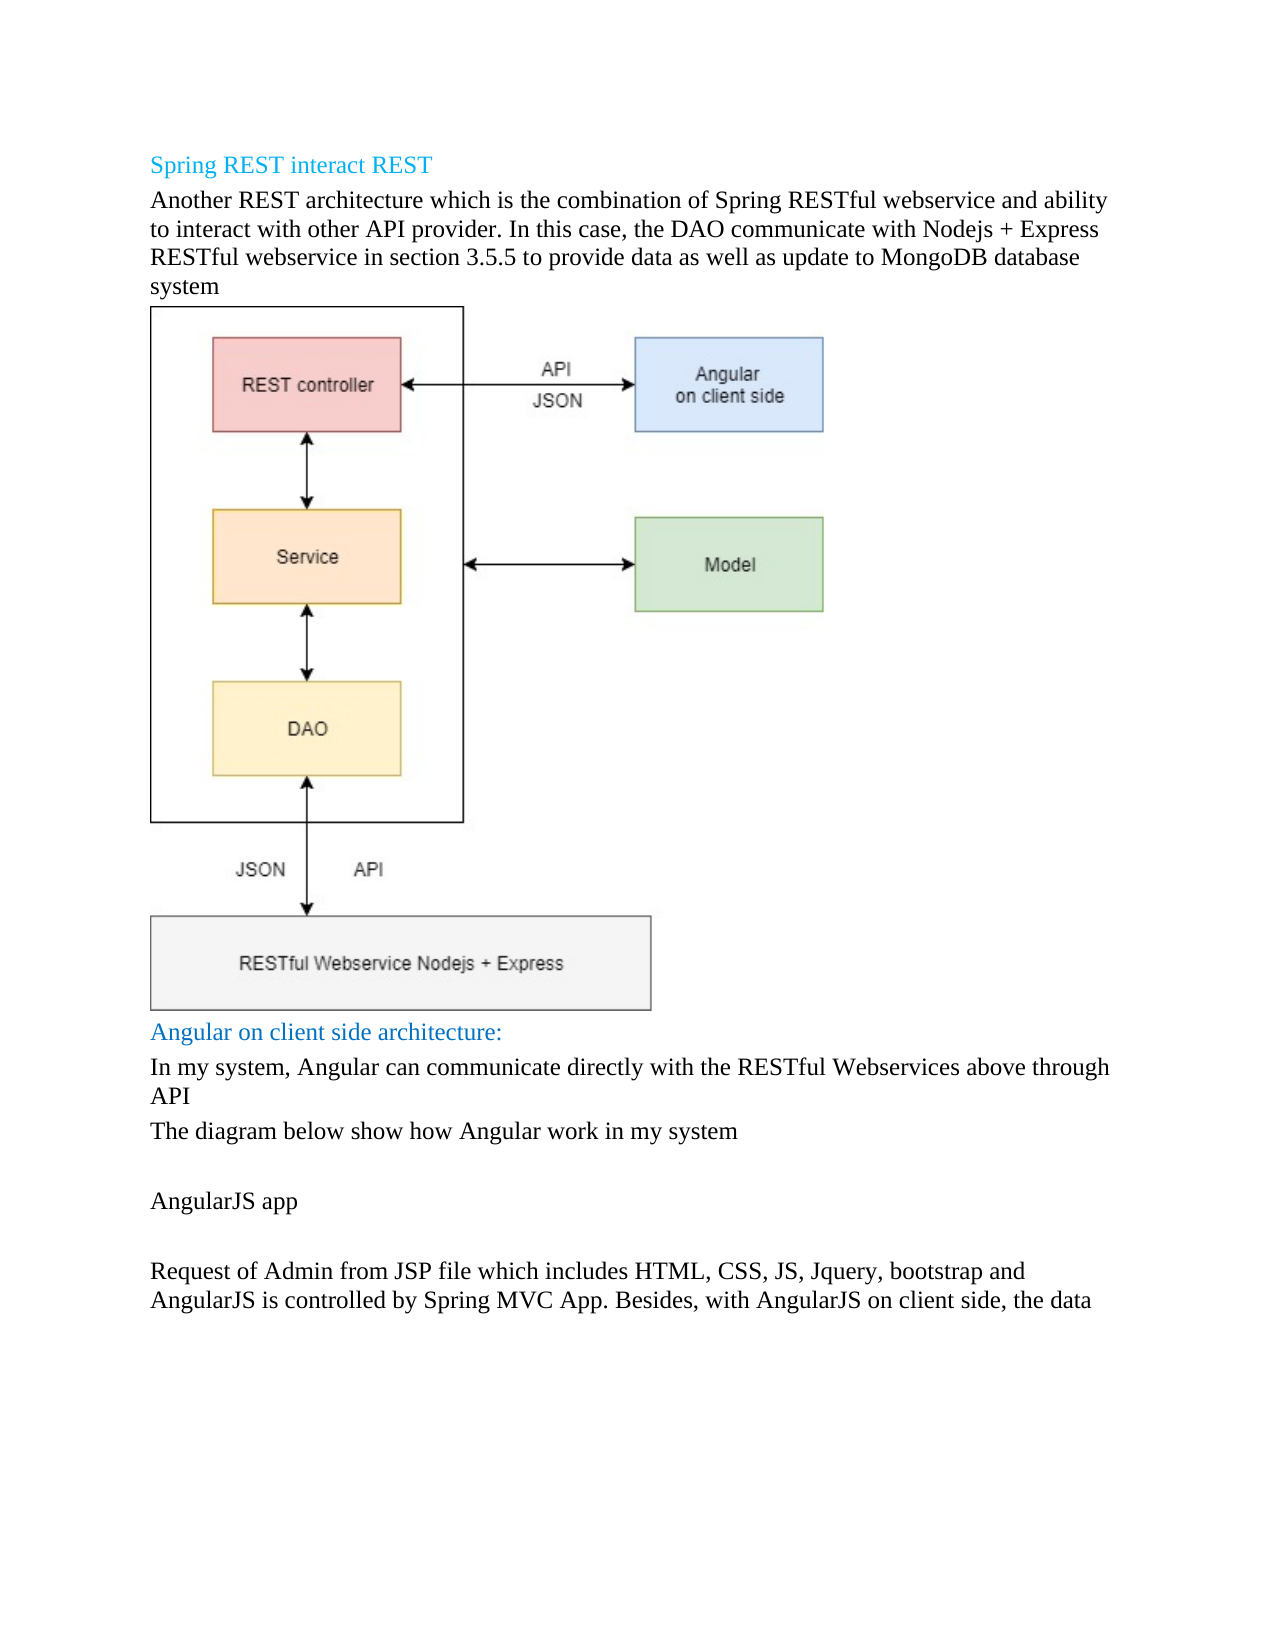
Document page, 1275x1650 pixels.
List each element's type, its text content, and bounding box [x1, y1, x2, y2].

text Request of Admin from JSP file which includes HTML, CSS, JS, Jquery, bootstrap and AngularJS is controlled by Spring MVC App. Besides, with AngularJS on client side, the data binding mechanical can be used between AngularJS Template and Controller which have function to interact with RESTful Webservice. Moreover, the AngularJS filters provide … [150, 1256, 1125, 1313]
text Angular on client side architecture: [150, 1017, 1125, 1046]
text Spring REST interact REST [150, 150, 1125, 179]
text Another REST architecture which is the combination of Spring RESTful webservice and ability to interact with other API provider. In this case, the DAO communicate with Nodejs + Express RESTful webservice in section 3.5.5 to provide data as well as update to MongoDB database system [150, 185, 1125, 300]
text The diagram below show how Angular work in my system [150, 1116, 1125, 1145]
text AngularJS app [150, 1186, 1125, 1215]
picture [150, 306, 824, 1011]
text In my system, Angular can communicate directly with the RESTful Webservices above through API [150, 1052, 1125, 1110]
